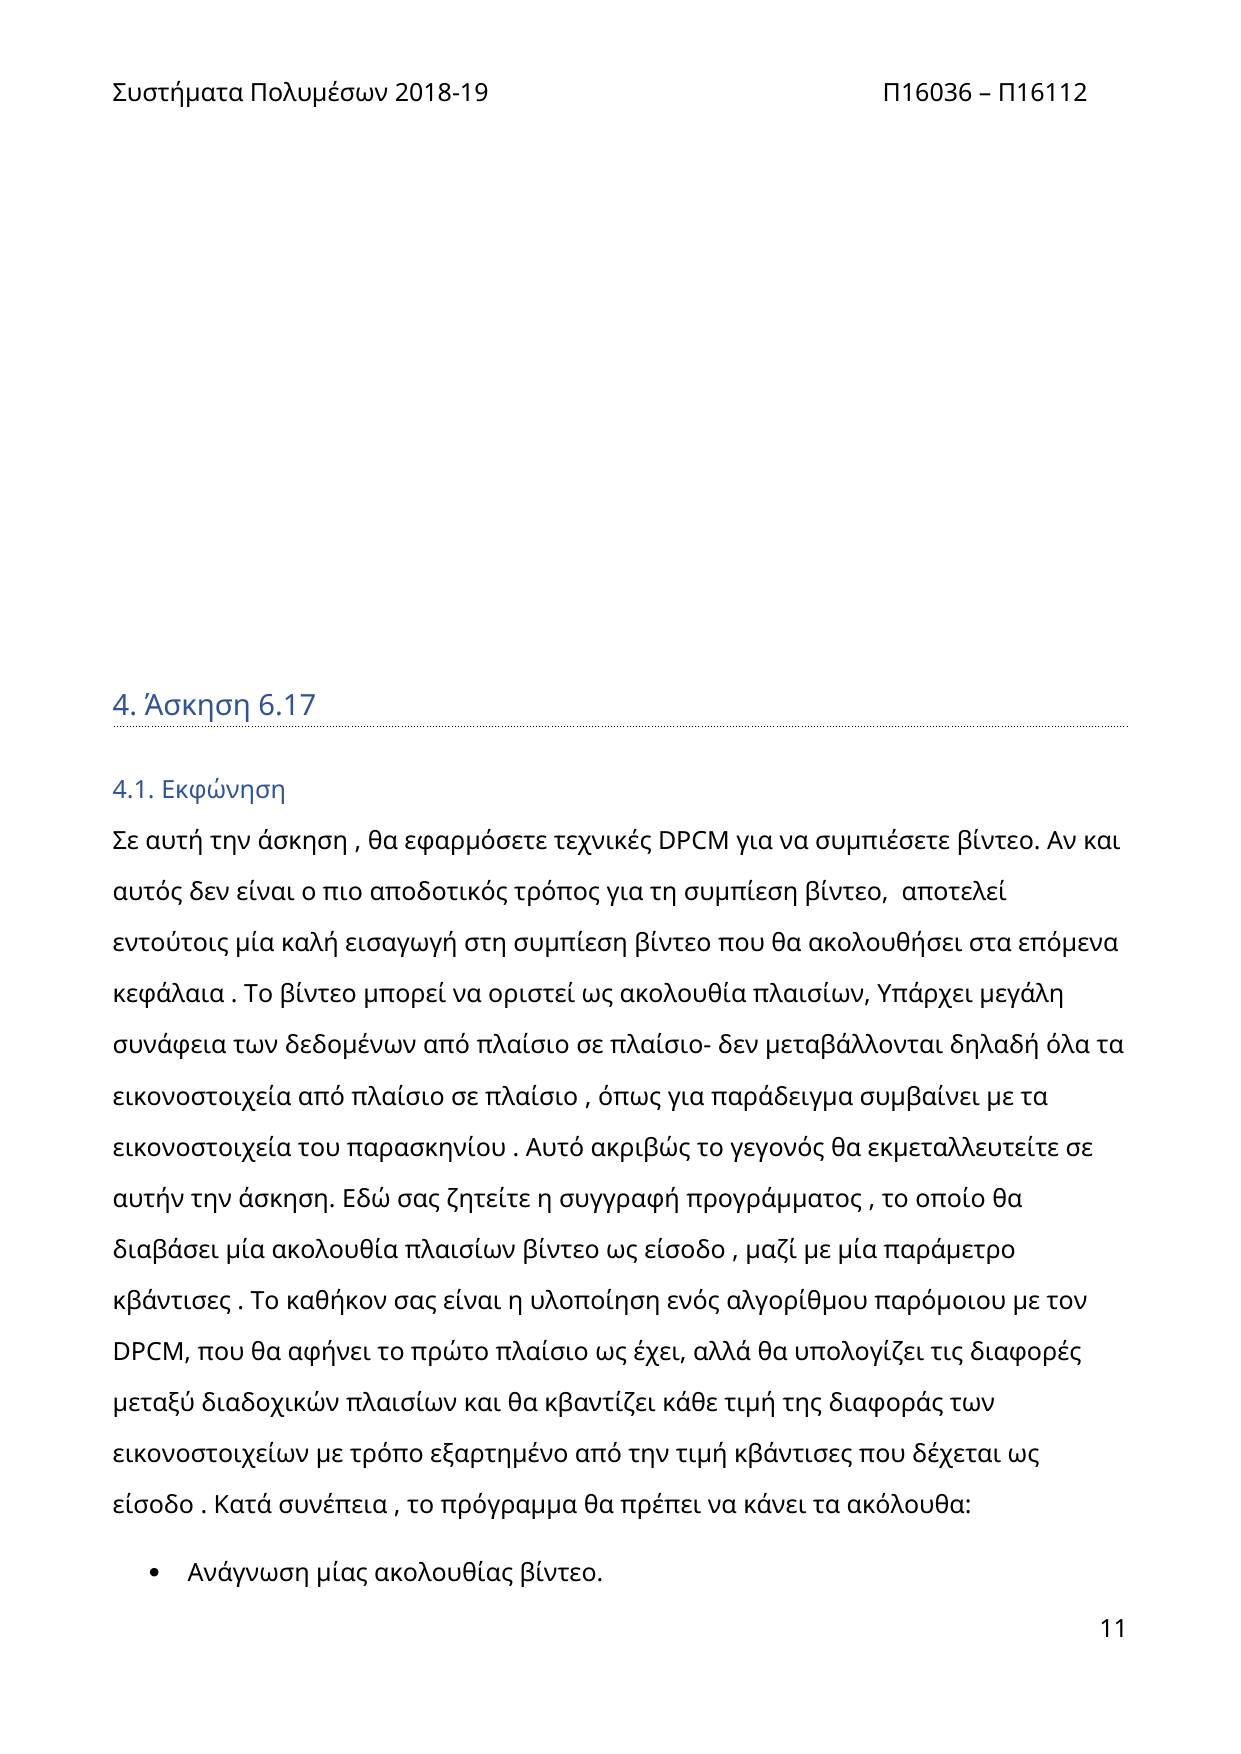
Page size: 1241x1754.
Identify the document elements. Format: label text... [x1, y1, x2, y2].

text Σε αυτή την άσκηση , θα εφαρμόσετε τεχνικές DPCM για να συμπιέσετε βίντεο. Αν και αυτός δεν είναι ο πιο αποδοτικός τρόπος για τη συμπίεση βίντεο, αποτελεί εντούτοις μία καλή εισαγωγή στη συμπίεση βίντεο που θα ακολουθήσει στα επόμενα κεφάλαια . Το βίντεο μπορεί να οριστεί ως ακολουθία πλαισίων, Υπάρχει μεγάλη συνάφεια των δεδομένων από πλαίσιο σε πλαίσιο- δεν μεταβάλλονται δηλαδή όλα τα εικονοστοιχεία από πλαίσιο σε πλαίσιο , όπως για παράδειγμα συμβαίνει με τα εικονοστοιχεία του παρασκηνίου . Αυτό ακριβώς το γεγονός θα εκμεταλλευτείτε σε αυτήν την άσκηση. Εδώ σας ζητείτε η συγγραφή προγράμματος , το οποίο θα διαβάσει μία ακολουθία πλαισίων βίντεο ως είσοδο , μαζί με μία παράμετρο κβάντισες . Το καθήκον σας είναι η υλοποίηση ενός αλγορίθμου παρόμοιου με τον DPCM, που θα αφήνει το πρώτο πλαίσιο ως έχει, αλλά θα υπολογίζει τις διαφορές μεταξύ διαδοχικών πλαισίων και θα κβαντίζει κάθε τιμή της διαφοράς των εικονοστοιχείων με τρόπο εξαρτημένο από την τιμή κβάντισες που δέχεται ως είσοδο . Κατά συνέπεια , το πρόγραμμα θα πρέπει να κάνει τα ακόλουθα: [112, 823, 1128, 1521]
list Ανάγνωση μίας ακολουθίας βίντεο. [150, 1554, 1128, 1588]
subtitle Άσκηση 6.17 [112, 684, 1128, 727]
subtitle Εκφώνηση [112, 772, 1128, 806]
